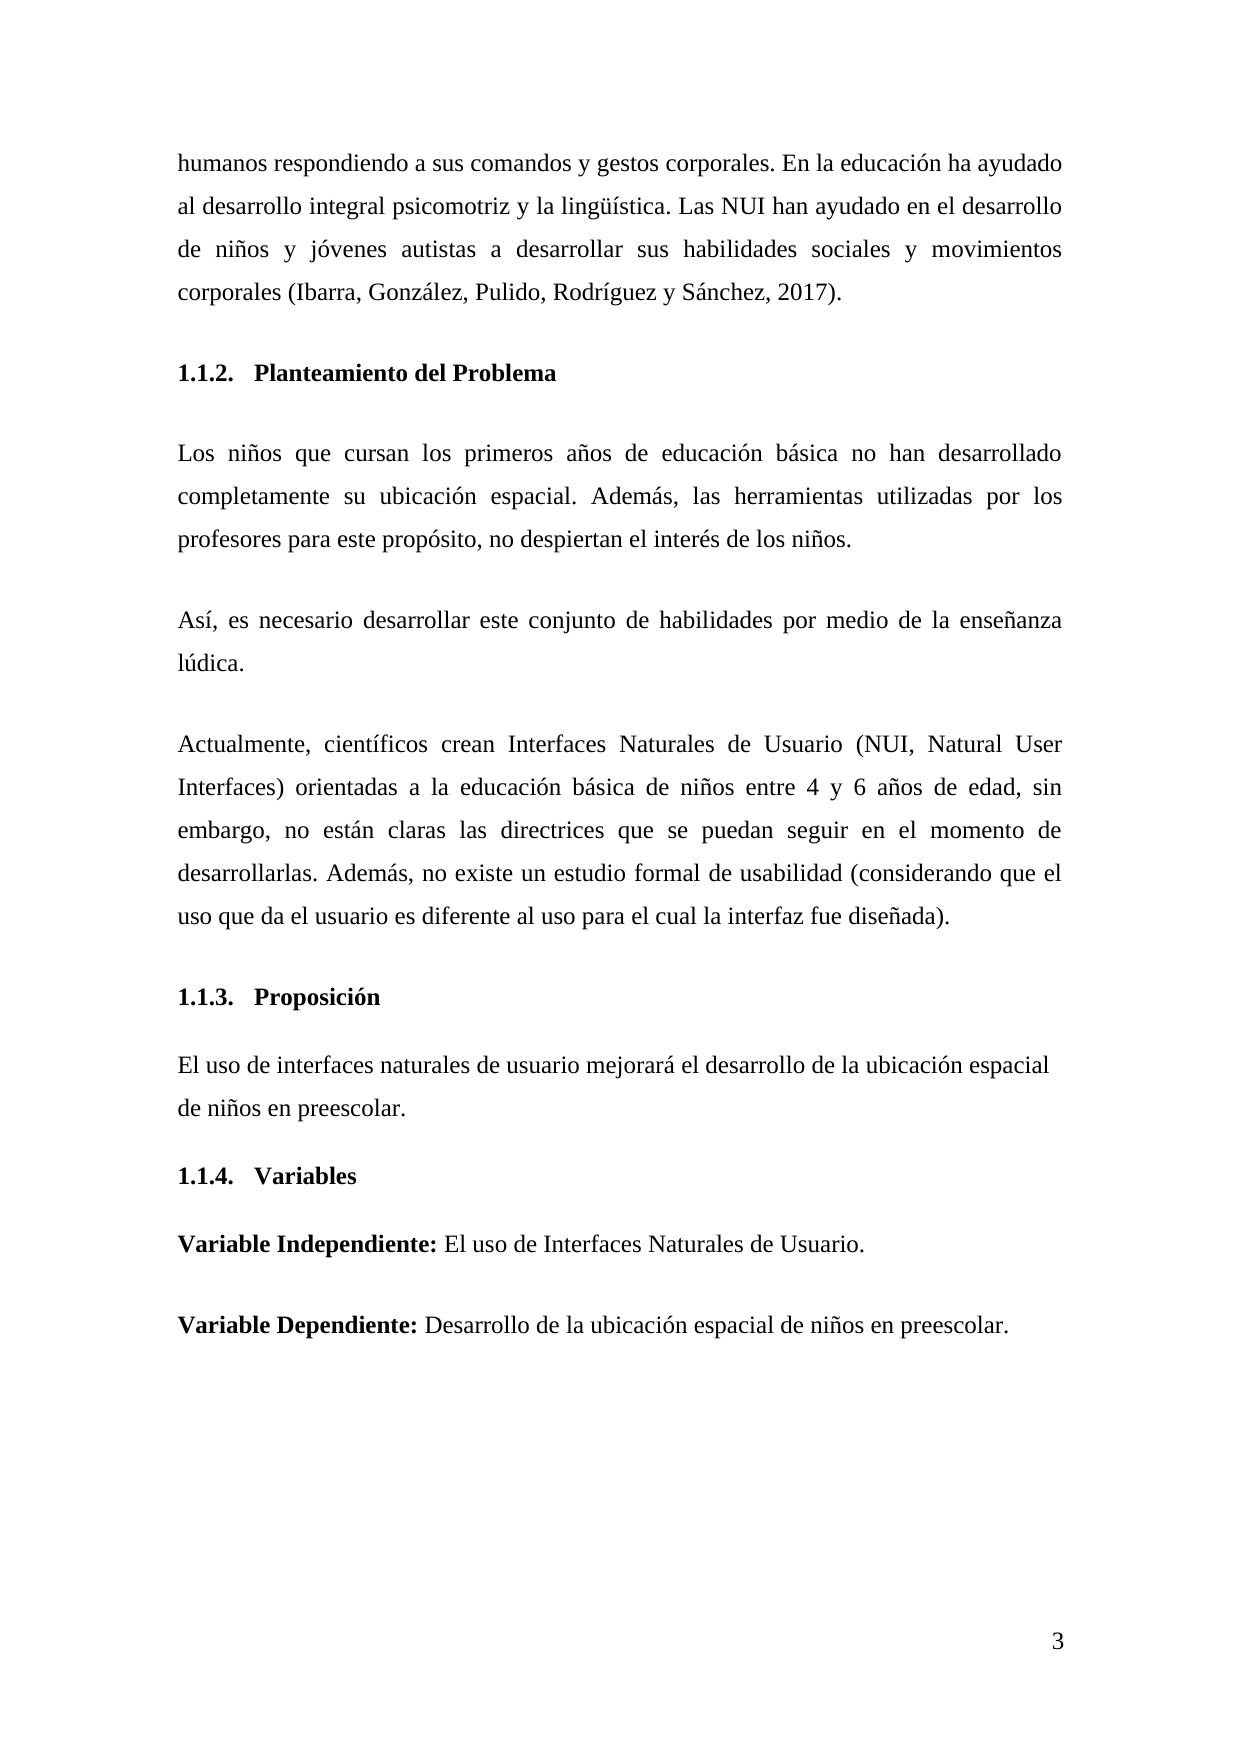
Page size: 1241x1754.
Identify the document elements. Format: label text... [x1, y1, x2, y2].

subtitle Proposición [177, 982, 1063, 1011]
text Variable Independiente: El uso de Interfaces Naturales de Usuario. [177, 1229, 1063, 1258]
text Los niños que cursan los primeros años de educación básica no han desarrollado completamente su ubicación espacial. Además, las herramientas utilizadas por los profesores para este propósito, no despiertan el interés de los niños. [177, 438, 1063, 553]
text Variable Dependiente: Desarrollo de la ubicación espacial de niños en preescolar. [177, 1310, 1063, 1339]
subtitle Variables [177, 1161, 1063, 1190]
text Actualmente, científicos crean Interfaces Naturales de Usuario (NUI, Natural User Interfaces) orientadas a la educación básica de niños entre 4 y 6 años de edad, sin embargo, no están claras las directrices que se puedan seguir en el momento de desarrollarlas. Además, no existe un estudio formal de usabilidad (considerando que el uso que da el usuario es diferente al uso para el cual la interfaz fue diseñada). [177, 729, 1063, 930]
text El uso de interfaces naturales de usuario mejorará el desarrollo de la ubicación espacial de niños en preescolar. [177, 1050, 1063, 1122]
text Así, es necesario desarrollar este conjunto de habilidades por medio de la enseñanza lúdica. [177, 605, 1063, 677]
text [177, 148, 1063, 306]
subtitle Planteamiento del Problema [177, 358, 1063, 386]
